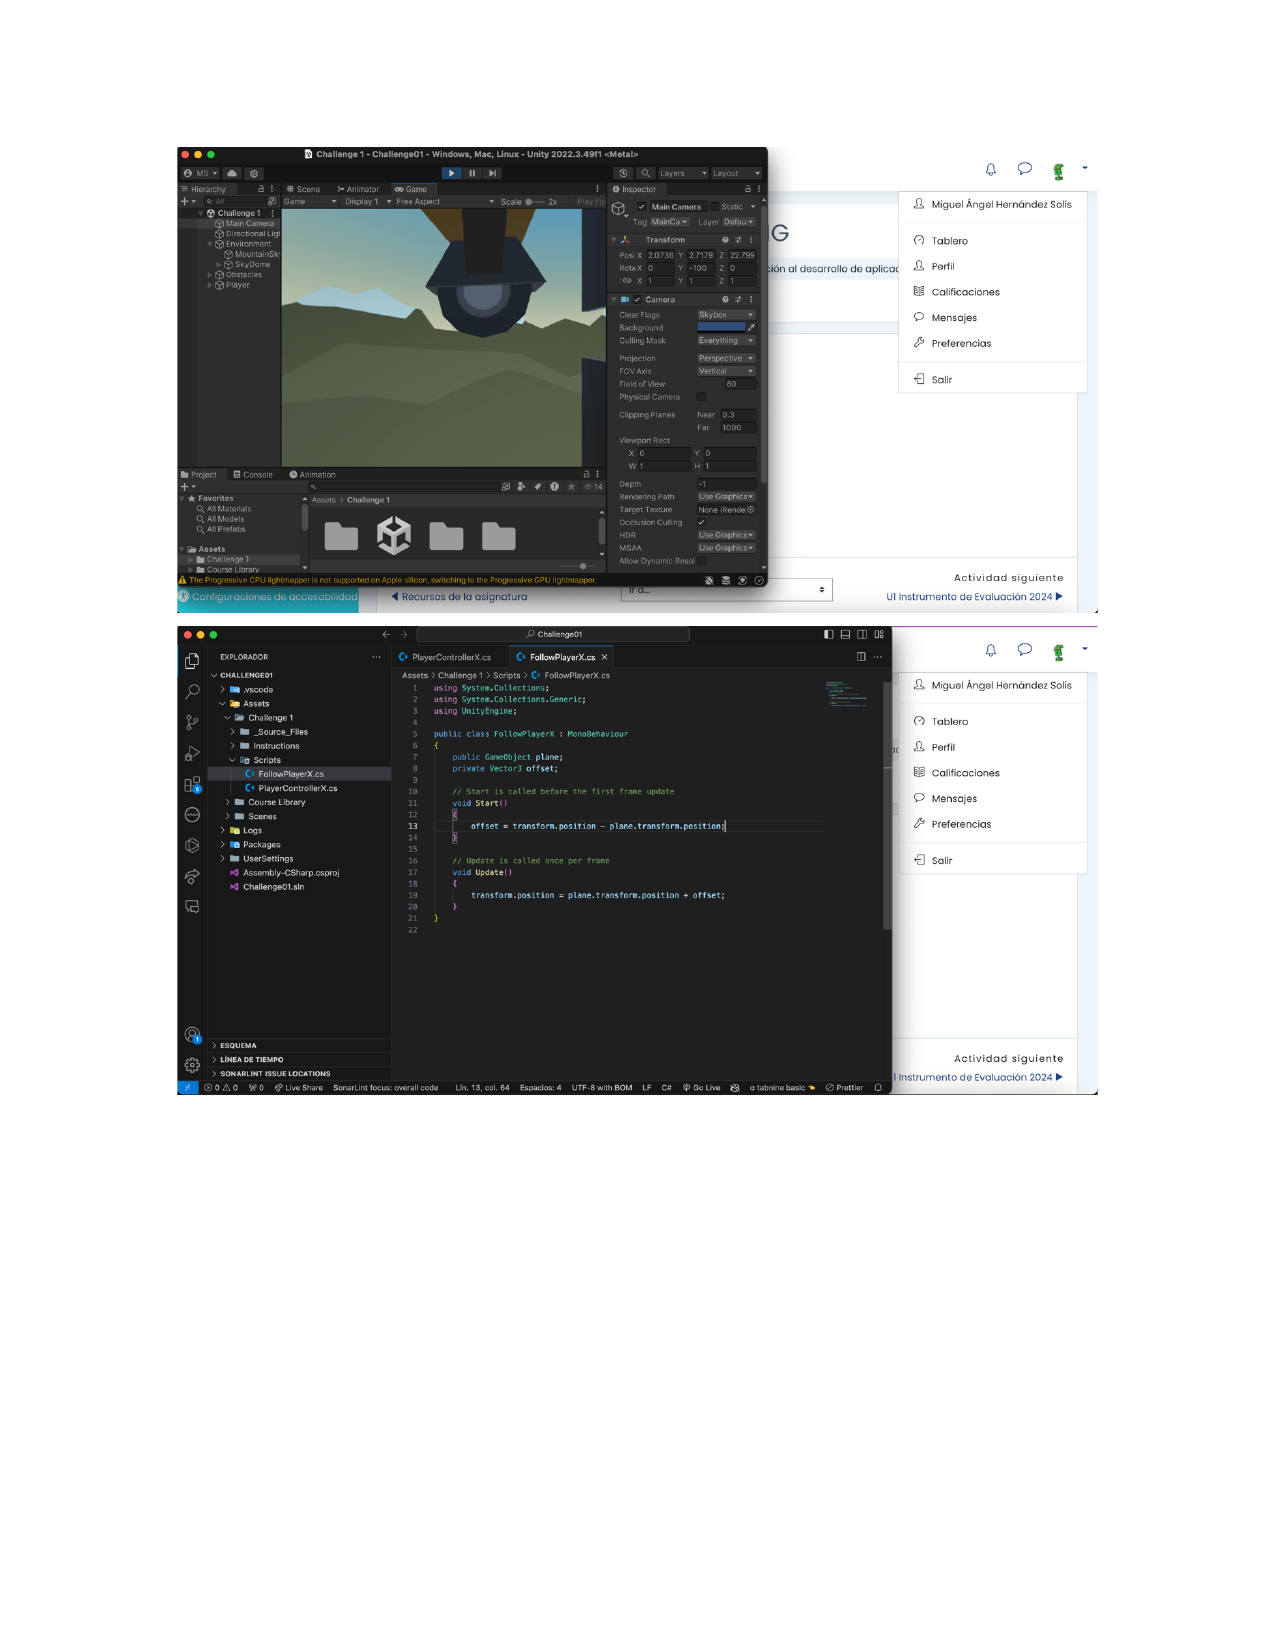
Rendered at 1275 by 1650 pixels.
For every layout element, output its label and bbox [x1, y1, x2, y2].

picture [177, 626, 1098, 1095]
picture [177, 147, 1098, 613]
